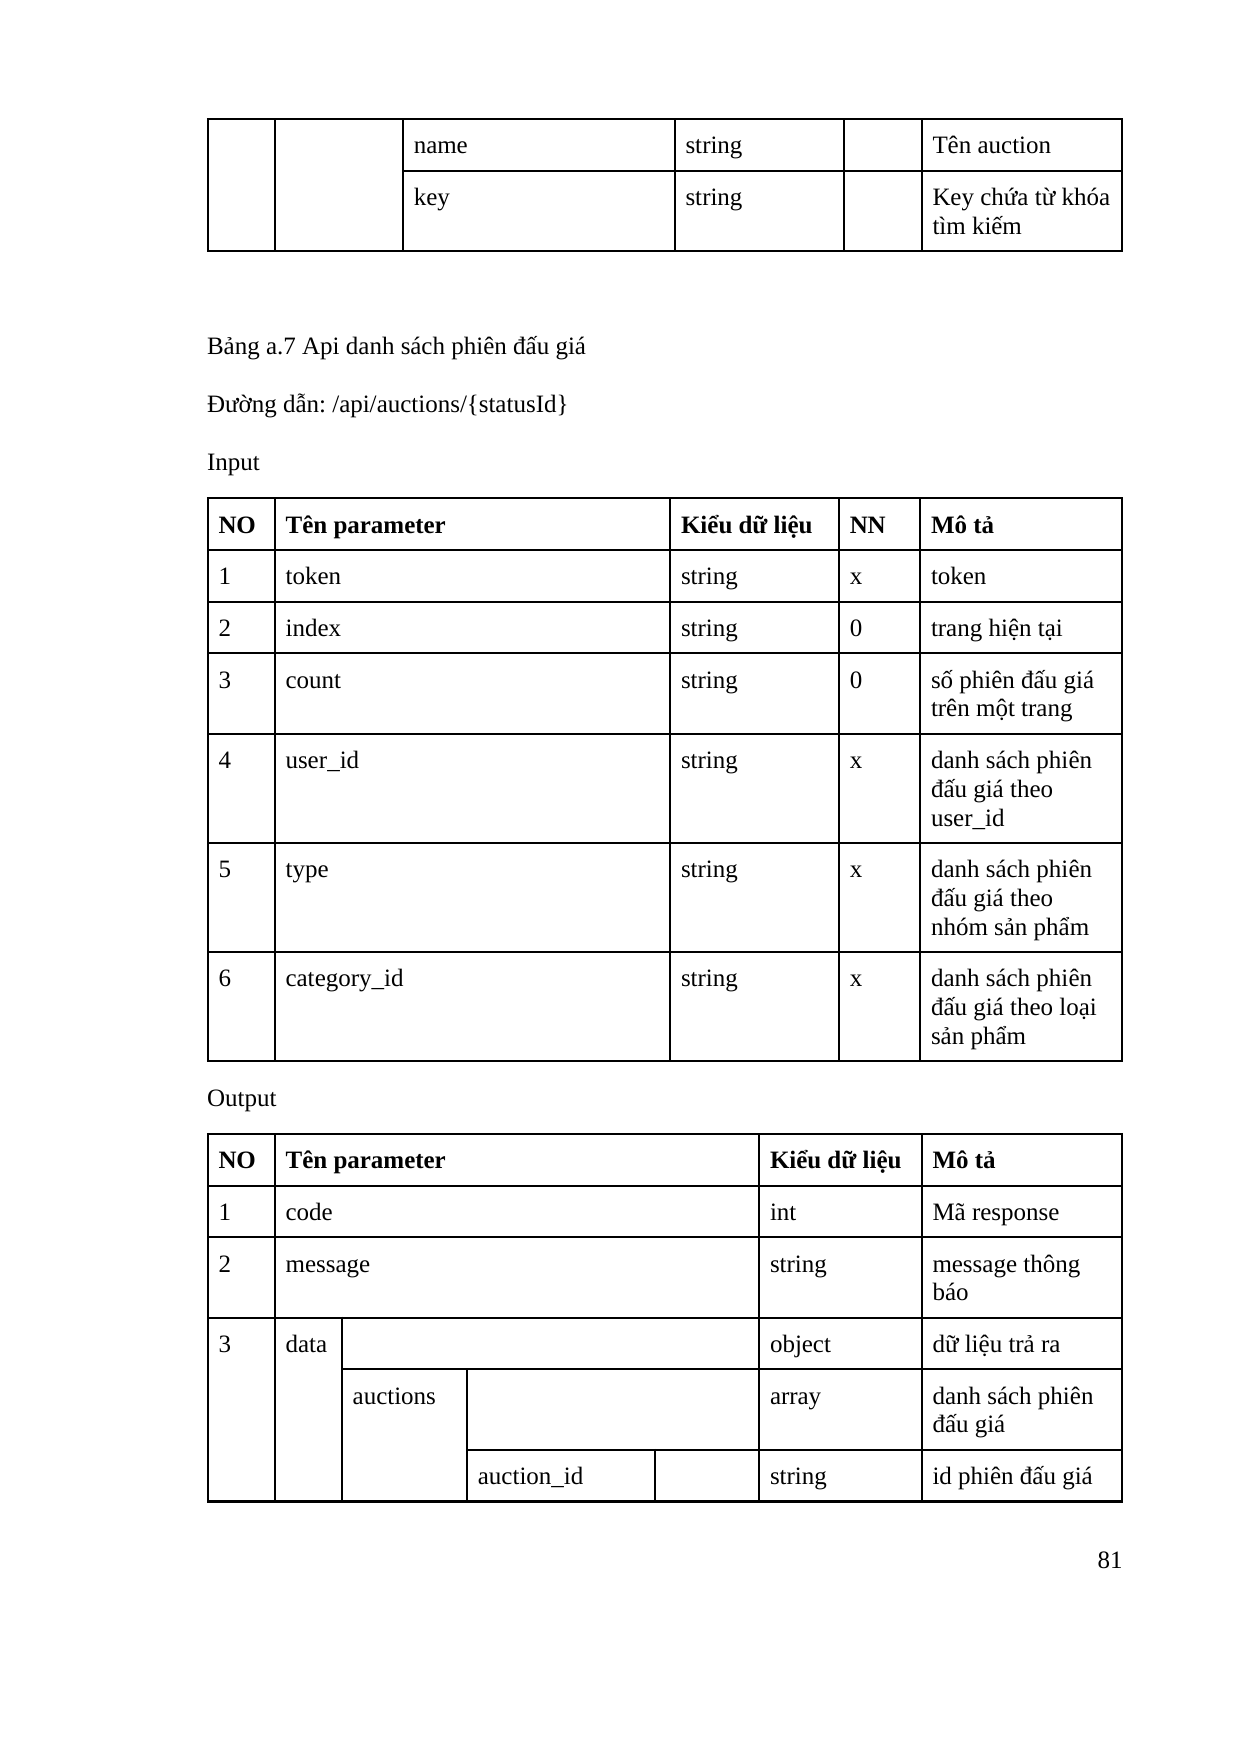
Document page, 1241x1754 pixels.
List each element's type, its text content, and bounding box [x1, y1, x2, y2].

table_cell x [840, 844, 919, 951]
table_header Kiểu dữ liệu [671, 499, 838, 549]
table_cell 3 [209, 1319, 274, 1500]
table_cell Key chứa từ khóa tìm kiếm [923, 172, 1121, 250]
table_cell 1 [209, 551, 274, 601]
table_cell trang hiện tại [921, 603, 1121, 652]
table_cell [656, 1451, 758, 1500]
table_cell object [760, 1319, 921, 1368]
table_cell 2 [209, 603, 274, 652]
table_cell string [671, 551, 838, 601]
table_cell count [276, 654, 669, 733]
table_cell 1 [209, 1187, 274, 1236]
table_cell type [276, 844, 669, 951]
table_cell category_id [276, 953, 669, 1060]
table_cell số phiên đấu giá trên một trang [921, 654, 1121, 733]
table_cell Tên auction [923, 120, 1121, 170]
table_cell 0 [840, 603, 919, 652]
table_cell string [671, 844, 838, 951]
table_cell [343, 1319, 758, 1368]
table_cell 2 [209, 1238, 274, 1317]
table_cell data [276, 1319, 341, 1500]
table_cell danh sách phiên đấu giá theo nhóm sản phẩm [921, 844, 1121, 951]
table_cell string [671, 735, 838, 842]
table_cell array [760, 1370, 921, 1449]
table_cell dữ liệu trả ra [923, 1319, 1121, 1368]
table_cell name [404, 120, 674, 170]
table_cell message thông báo [923, 1238, 1121, 1317]
table_cell string [676, 172, 843, 250]
table_cell string [760, 1451, 921, 1500]
text Output [207, 1083, 1122, 1112]
table_cell x [840, 735, 919, 842]
text Đường dẫn: /api/auctions/{statusId} [207, 389, 1122, 418]
table_cell x [840, 551, 919, 601]
table_cell string [760, 1238, 921, 1317]
table_cell danh sách phiên đấu giá theo loại sản phẩm [921, 953, 1121, 1060]
table_cell [845, 172, 921, 250]
table_cell user_id [276, 735, 669, 842]
table_cell auction_id [468, 1451, 654, 1500]
table_cell danh sách phiên đấu giá [923, 1370, 1121, 1449]
table_header NO [209, 1135, 274, 1184]
table_cell danh sách phiên đấu giá theo user_id [921, 735, 1121, 842]
table_header Mô tả [921, 499, 1121, 549]
table_cell token [921, 551, 1121, 601]
text Input [207, 447, 1122, 476]
table_cell message [276, 1238, 758, 1317]
table_header Mô tả [923, 1135, 1121, 1184]
table_cell Mã response [923, 1187, 1121, 1236]
table_header Kiểu dữ liệu [760, 1135, 921, 1184]
table_cell 5 [209, 844, 274, 951]
table_cell string [671, 953, 838, 1060]
text Bảng a.7 Api danh sách phiên đấu giá [207, 331, 1122, 360]
table_cell x [840, 953, 919, 1060]
table_cell [845, 120, 921, 170]
table_cell string [671, 603, 838, 652]
table_header Tên parameter [276, 499, 669, 549]
table_header NN [840, 499, 919, 549]
table_header Tên parameter [276, 1135, 758, 1184]
table_cell 6 [209, 953, 274, 1060]
table_cell [468, 1370, 758, 1449]
table_cell index [276, 603, 669, 652]
table_cell id phiên đấu giá [923, 1451, 1121, 1500]
table_cell key [404, 172, 674, 250]
table_header NO [209, 499, 274, 549]
table_cell string [676, 120, 843, 170]
table_cell 4 [209, 735, 274, 842]
table_cell auctions [343, 1370, 466, 1500]
table_cell string [671, 654, 838, 733]
table_cell 3 [209, 654, 274, 733]
table_cell int [760, 1187, 921, 1236]
table_cell token [276, 551, 669, 601]
table_cell 0 [840, 654, 919, 733]
table_cell code [276, 1187, 758, 1236]
